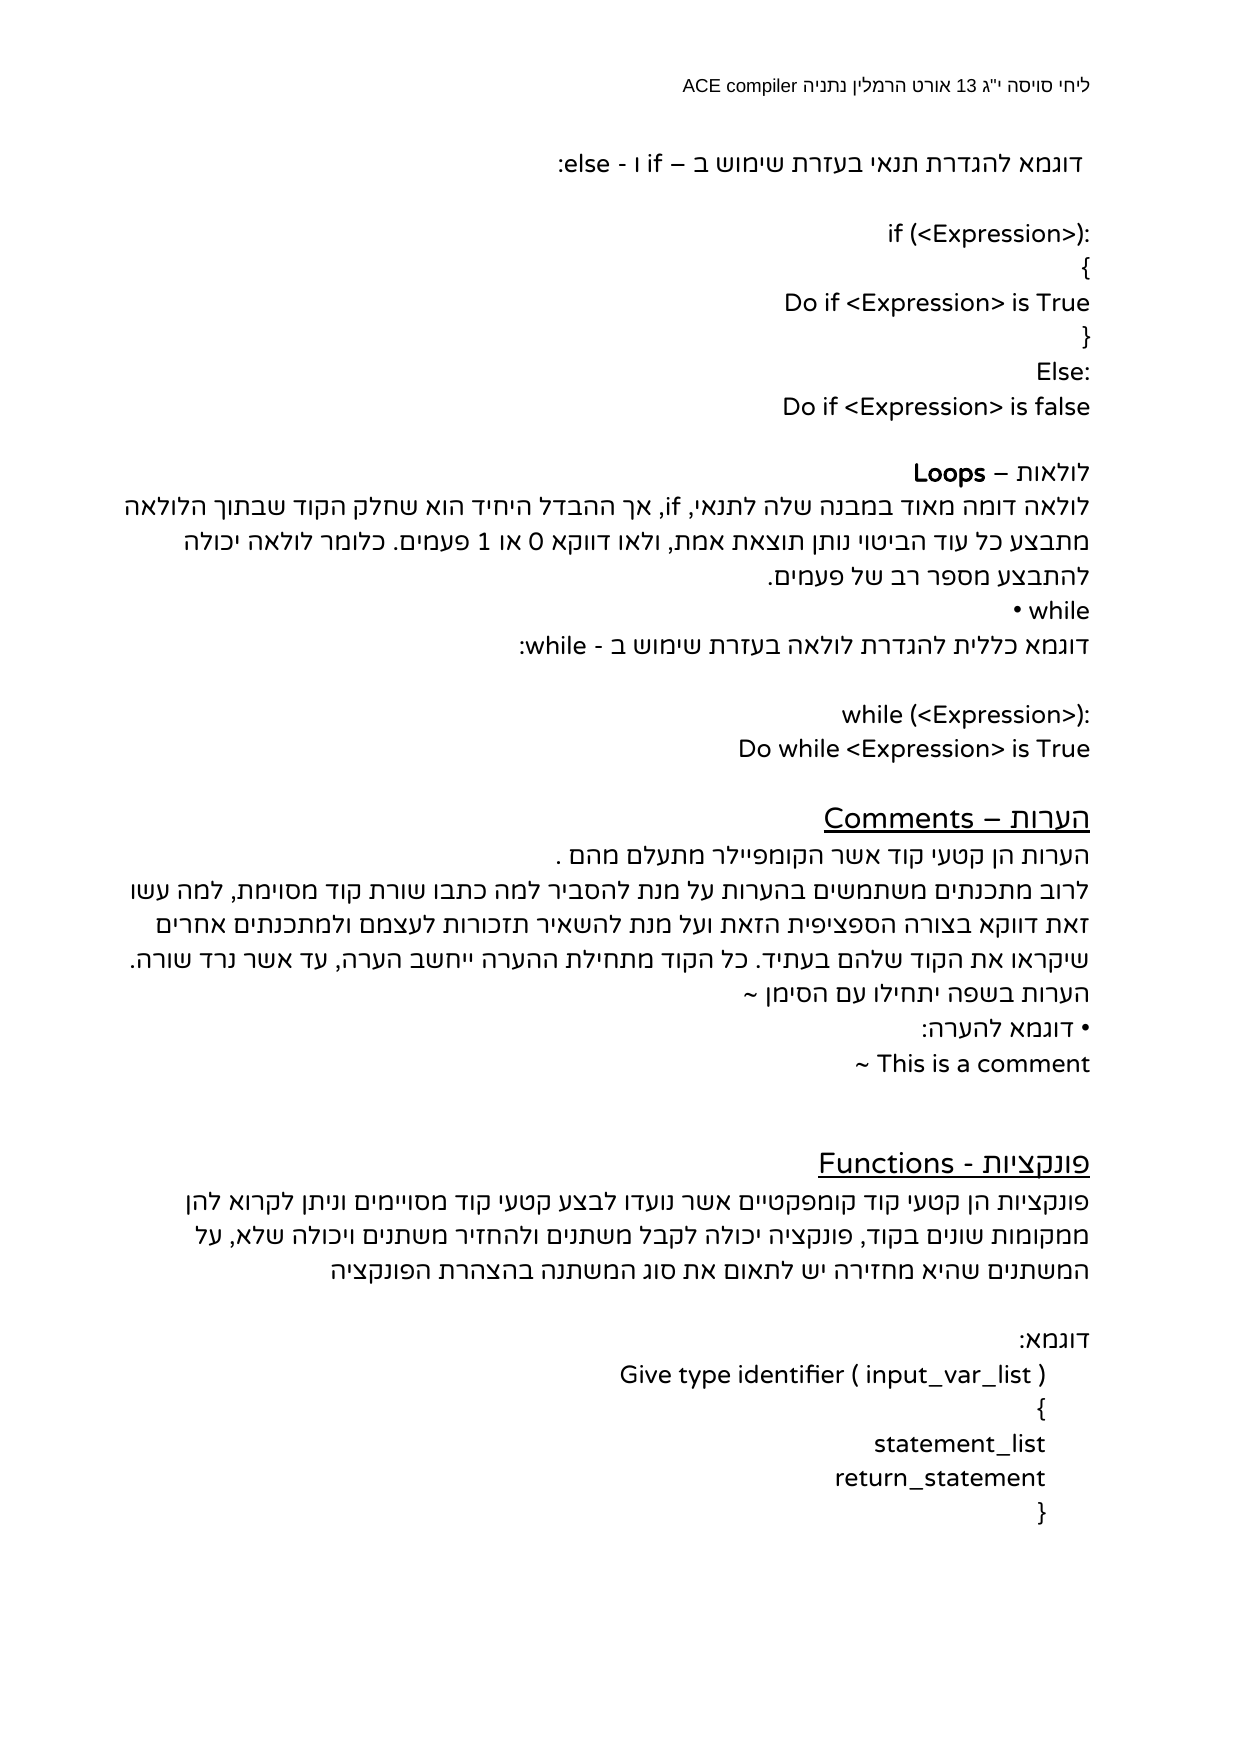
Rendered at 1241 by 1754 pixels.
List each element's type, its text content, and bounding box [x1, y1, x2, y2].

text לרוב מתכנתים משתמשים בהערות על מנת להסביר למה כתבו שורת קוד מסוימת, למה עשו זאת דווקא בצורה הספציפית הזאת ועל מנת להשאיר תזכורות לעצמם ולמתכנתים אחרים שיקראו את הקוד שלהם בעתיד. כל הקוד מתחילת ההערה ייחשב הערה, עד אשר נרד שורה. הערות בשפה יתחילו עם הסימן ~ [101, 876, 1090, 1010]
text statement_list [101, 1429, 1046, 1459]
subtitle פונקציות - Functions [101, 1147, 1090, 1182]
text Do if <Expression> is false [101, 392, 1090, 422]
text דוגמא להגדרת תנאי בעזרת שימוש ב – if ו - else: [101, 150, 1090, 180]
text דוגמא כללית להגדרת לולאה בעזרת שימוש ב - while: [101, 631, 1090, 661]
text } [101, 1498, 1046, 1529]
text while (<Expression>): [101, 700, 1090, 731]
text דוגמא: [146, 1326, 1090, 1356]
text return_statement [101, 1464, 1046, 1494]
text פונקציות הן קטעי קוד קומפקטיים אשר נועדו לבצע קטעי קוד מסויימים וניתן לקרוא להן ממקומות שונים בקוד, פונקציה יכולה לקבל משתנים ולהחזיר משתנים ויכולה שלא, על המשתנים שהיא מחזירה יש לתאום את סוג המשתנה בהצהרת הפונקציה [146, 1187, 1090, 1287]
text לולאה דומה מאוד במבנה שלה לתנאי, if, אך ההבדל היחיד הוא שחלק הקוד שבתוך הלולאה מתבצע כל עוד הביטוי נותן תוצאת אמת, ולאו דווקא 0 או 1 פעמים. כלומר לולאה יכולה להתבצע מספר רב של פעמים. [101, 493, 1090, 592]
text { [101, 254, 1090, 284]
text ~ This is a comment [101, 1049, 1090, 1079]
text • דוגמא להערה: [101, 1014, 1090, 1044]
text Else: [101, 357, 1090, 388]
text Do while <Expression> is True [101, 735, 1090, 765]
text } [101, 323, 1090, 353]
text לולאות – Loops [101, 458, 1090, 488]
text Give type identifier ( input_var_list ) [101, 1360, 1046, 1390]
subtitle הערות – Comments [101, 801, 1090, 836]
text הערות הן קטעי קוד אשר הקומפיילר מתעלם מהם . [101, 842, 1090, 872]
text Do if <Expression> is True [101, 288, 1090, 318]
text while • [101, 597, 1090, 627]
text if (<Expression>): [101, 219, 1090, 249]
text { [101, 1395, 1046, 1425]
